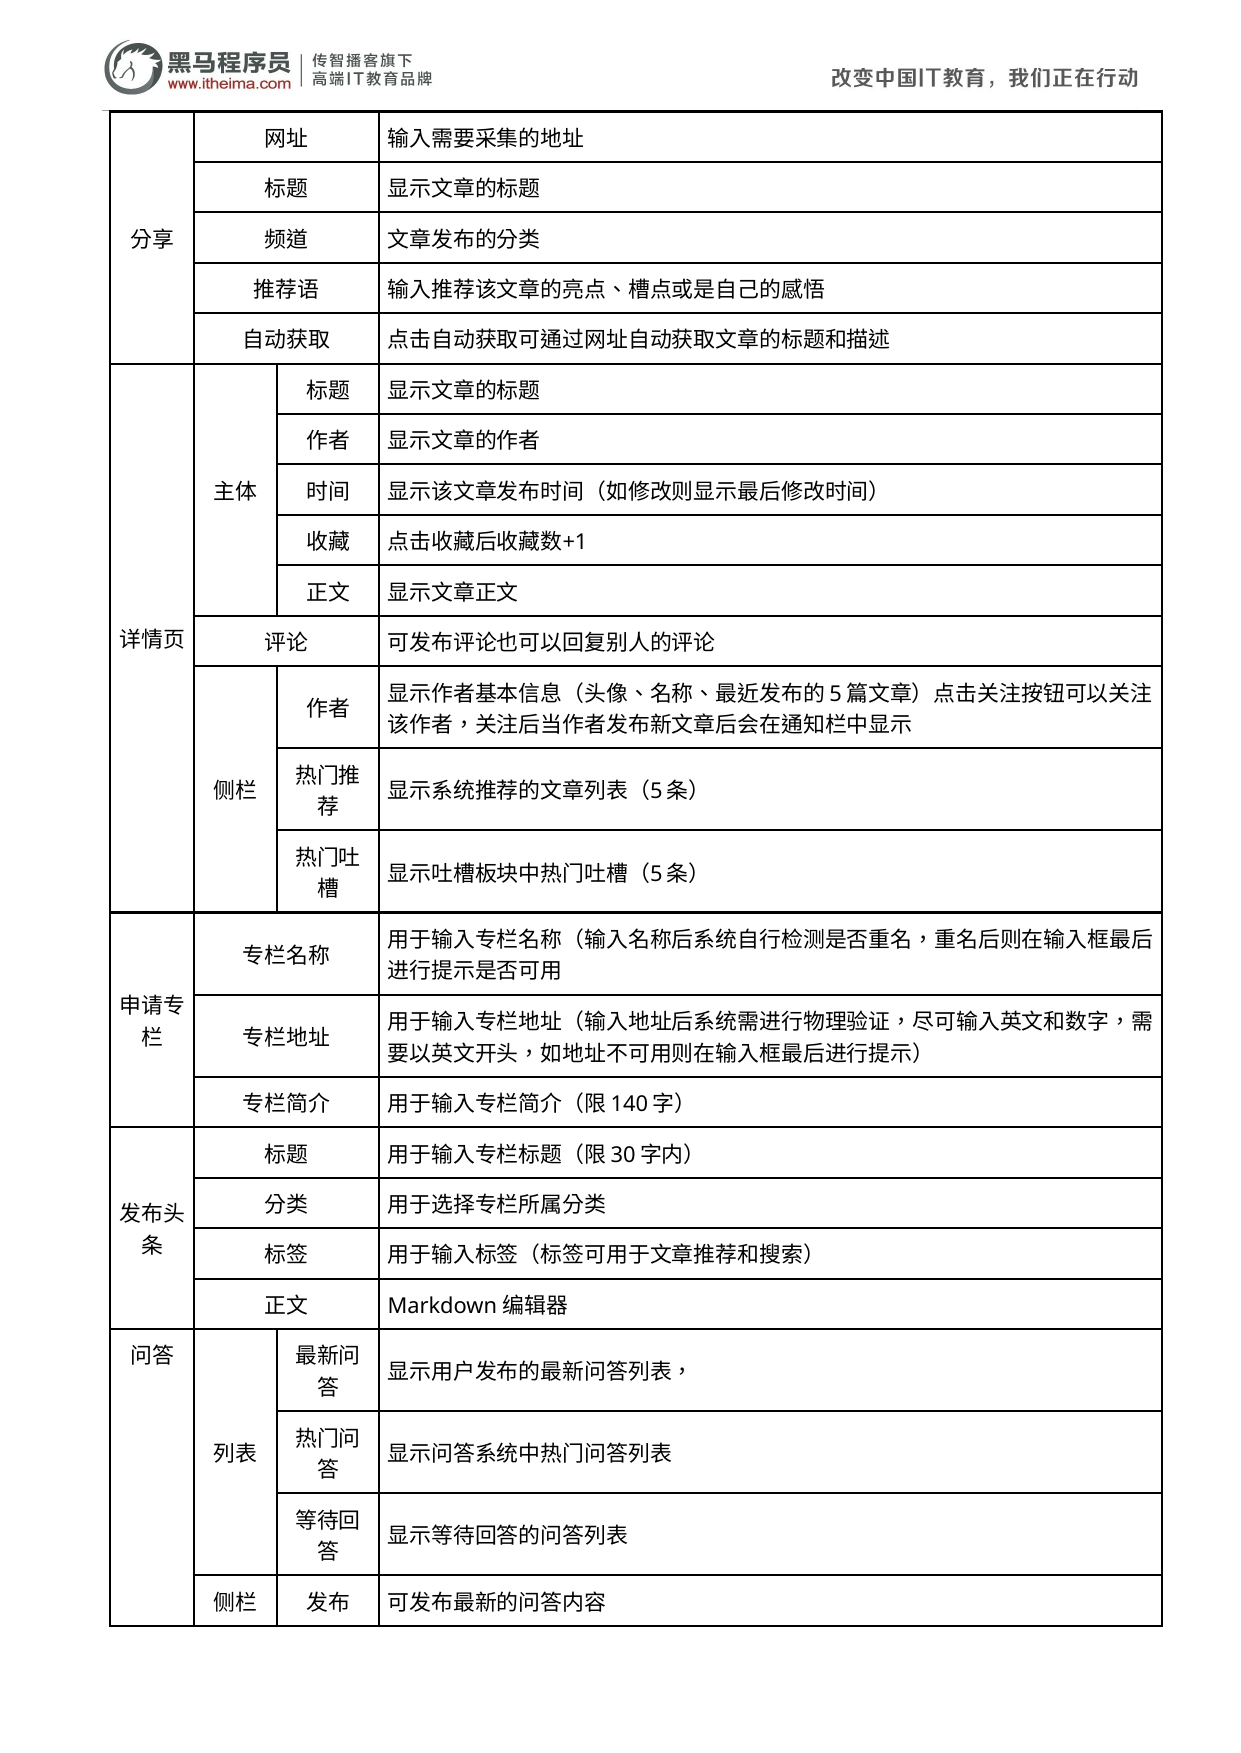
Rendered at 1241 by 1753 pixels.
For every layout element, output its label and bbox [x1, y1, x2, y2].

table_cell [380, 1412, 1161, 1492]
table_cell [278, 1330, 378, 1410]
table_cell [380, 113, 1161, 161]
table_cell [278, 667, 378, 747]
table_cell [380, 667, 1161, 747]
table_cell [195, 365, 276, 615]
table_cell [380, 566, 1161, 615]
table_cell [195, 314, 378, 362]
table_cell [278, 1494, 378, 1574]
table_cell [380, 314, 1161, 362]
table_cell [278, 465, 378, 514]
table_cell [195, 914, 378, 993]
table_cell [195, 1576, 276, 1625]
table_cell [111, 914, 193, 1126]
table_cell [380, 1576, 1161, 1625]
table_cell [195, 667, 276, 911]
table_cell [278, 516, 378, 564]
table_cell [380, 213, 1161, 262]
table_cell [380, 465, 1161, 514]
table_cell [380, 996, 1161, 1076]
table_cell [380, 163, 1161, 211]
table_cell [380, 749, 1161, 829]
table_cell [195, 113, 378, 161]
picture [100, 38, 1140, 111]
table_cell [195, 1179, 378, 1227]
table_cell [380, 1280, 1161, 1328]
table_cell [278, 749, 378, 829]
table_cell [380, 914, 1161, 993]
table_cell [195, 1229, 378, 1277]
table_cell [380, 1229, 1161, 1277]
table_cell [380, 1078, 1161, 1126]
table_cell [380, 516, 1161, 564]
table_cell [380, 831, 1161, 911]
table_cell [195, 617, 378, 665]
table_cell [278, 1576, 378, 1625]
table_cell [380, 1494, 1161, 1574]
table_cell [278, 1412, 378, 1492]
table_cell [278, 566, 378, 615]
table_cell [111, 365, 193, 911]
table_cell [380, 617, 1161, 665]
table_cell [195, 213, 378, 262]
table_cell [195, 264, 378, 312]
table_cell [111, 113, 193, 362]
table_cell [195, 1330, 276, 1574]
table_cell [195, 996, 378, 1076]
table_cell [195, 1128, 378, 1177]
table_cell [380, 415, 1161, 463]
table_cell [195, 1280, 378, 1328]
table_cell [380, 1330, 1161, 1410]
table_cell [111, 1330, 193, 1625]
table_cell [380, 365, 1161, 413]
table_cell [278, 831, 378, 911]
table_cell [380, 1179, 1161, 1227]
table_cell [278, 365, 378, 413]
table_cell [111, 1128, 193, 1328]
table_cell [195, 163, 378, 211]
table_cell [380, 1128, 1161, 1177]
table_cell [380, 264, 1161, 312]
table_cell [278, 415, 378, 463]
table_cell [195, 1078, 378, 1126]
